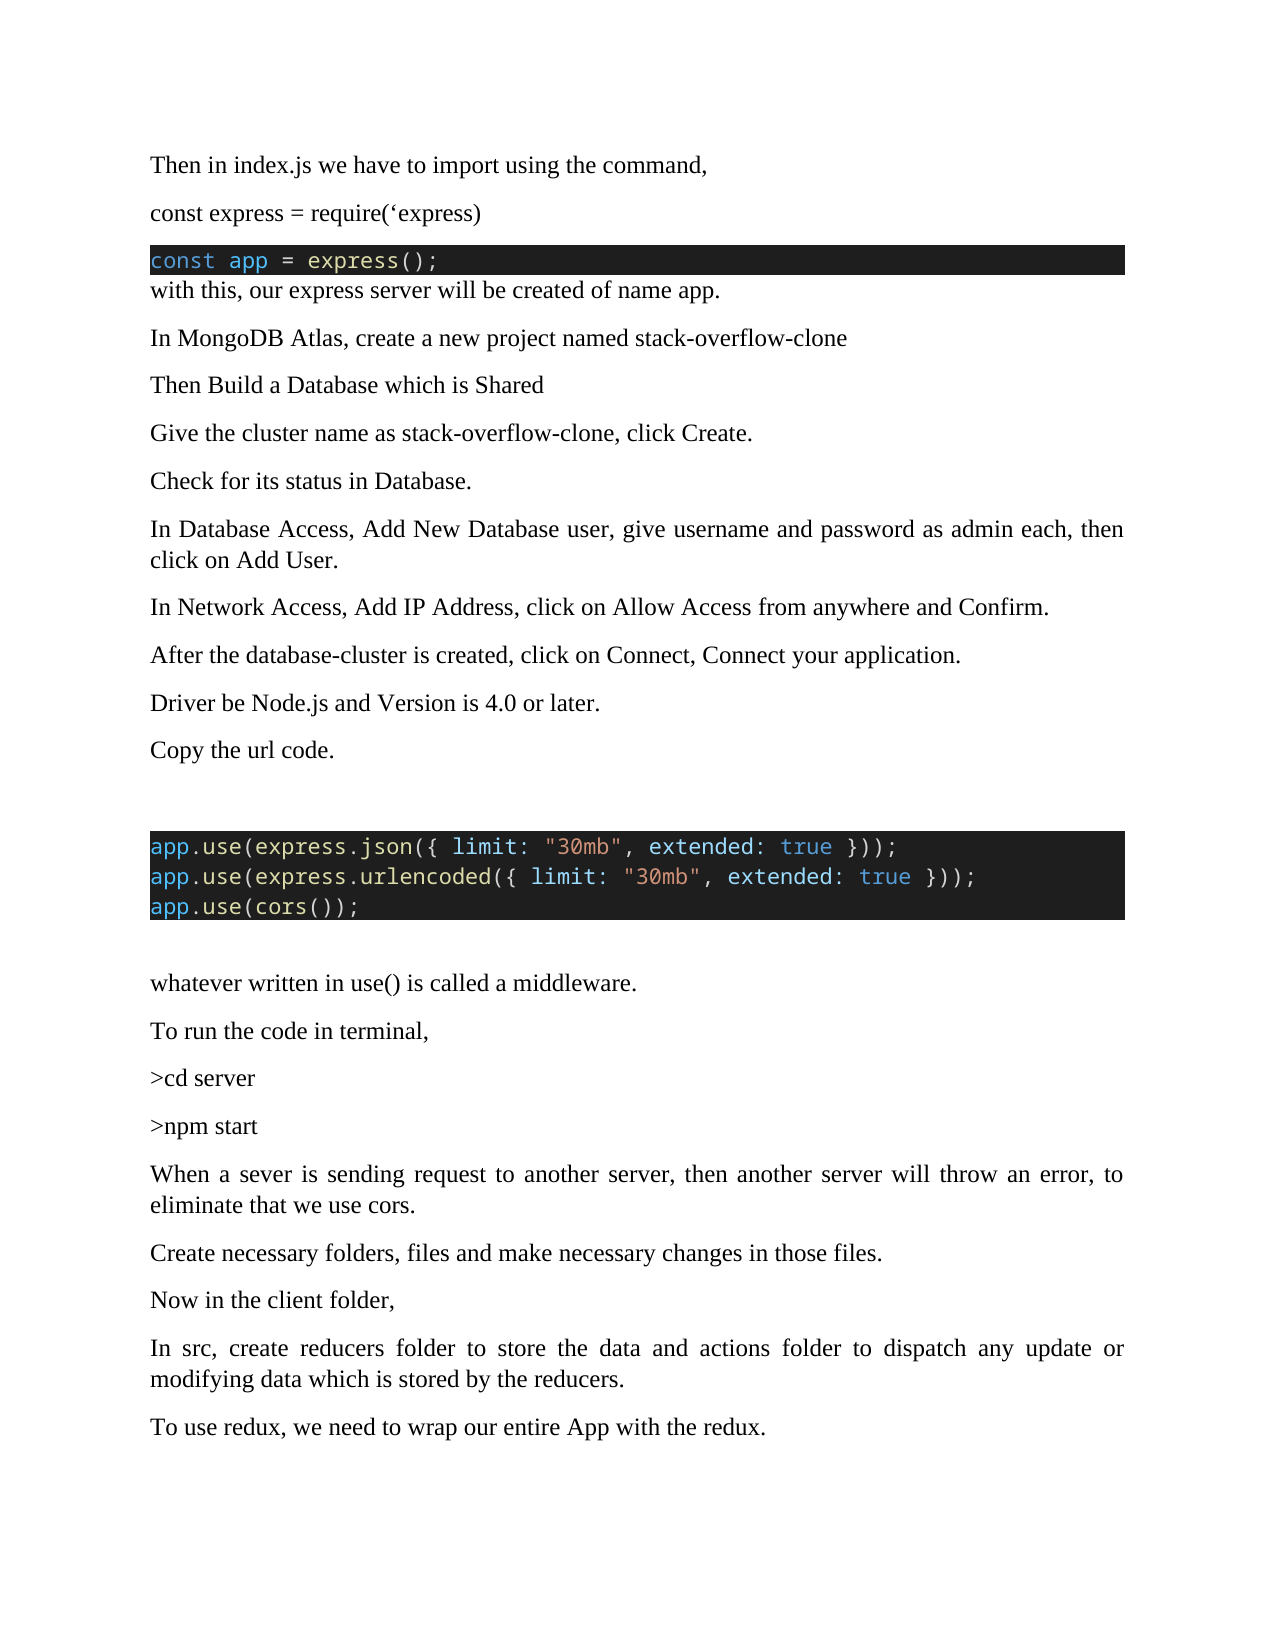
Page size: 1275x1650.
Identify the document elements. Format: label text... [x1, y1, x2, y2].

text In Database Access, Add New Database user, give username and password as admin each, then click on Add User. [150, 514, 1125, 573]
text app.use(cors()); [150, 891, 1125, 920]
text Copy the url code. [150, 736, 1125, 764]
text Driver be Node.js and Version is 4.0 or later. [150, 688, 1125, 717]
text To run the code in terminal, [150, 1016, 1125, 1044]
text Give the cluster name as stack-overflow-clone, click Create. [150, 418, 1125, 447]
text After the database-cluster is created, click on Connect, Connect your application. [150, 640, 1125, 669]
text const app = express(); [150, 245, 1125, 275]
text In src, create reducers folder to store the data and actions folder to dispatch any update or modifying data which is stored by the reducers. [150, 1333, 1125, 1393]
text Check for its status in Database. [150, 466, 1125, 495]
text To use redux, we need to wrap our entire App with the redux. [150, 1412, 1125, 1441]
text with this, our express server will be created of name app. [150, 275, 1125, 304]
text >cd server [150, 1063, 1125, 1092]
text In Network Access, Add IP Address, click on Allow Access from anywhere and Confirm. [150, 592, 1125, 621]
text Then Build a Database which is Shared [150, 371, 1125, 399]
text Then in index.js we have to import using the command, [150, 150, 1125, 179]
text Now in the client folder, [150, 1285, 1125, 1314]
text const express = require(‘express) [150, 198, 1125, 226]
text When a sever is sending request to another server, then another server will throw an error, to eliminate that we use cors. [150, 1159, 1125, 1219]
text app.use(express.json({ limit: "30mb", extended: true })); [150, 831, 1125, 861]
text In MongoDB Atlas, create a new project named stack-overflow-clone [150, 323, 1125, 352]
text Create necessary folders, files and make necessary changes in those files. [150, 1238, 1125, 1266]
text whatever written in use() is called a middleware. [150, 968, 1125, 997]
text app.use(express.urlencoded({ limit: "30mb", extended: true })); [150, 861, 1125, 891]
text >npm start [150, 1111, 1125, 1140]
